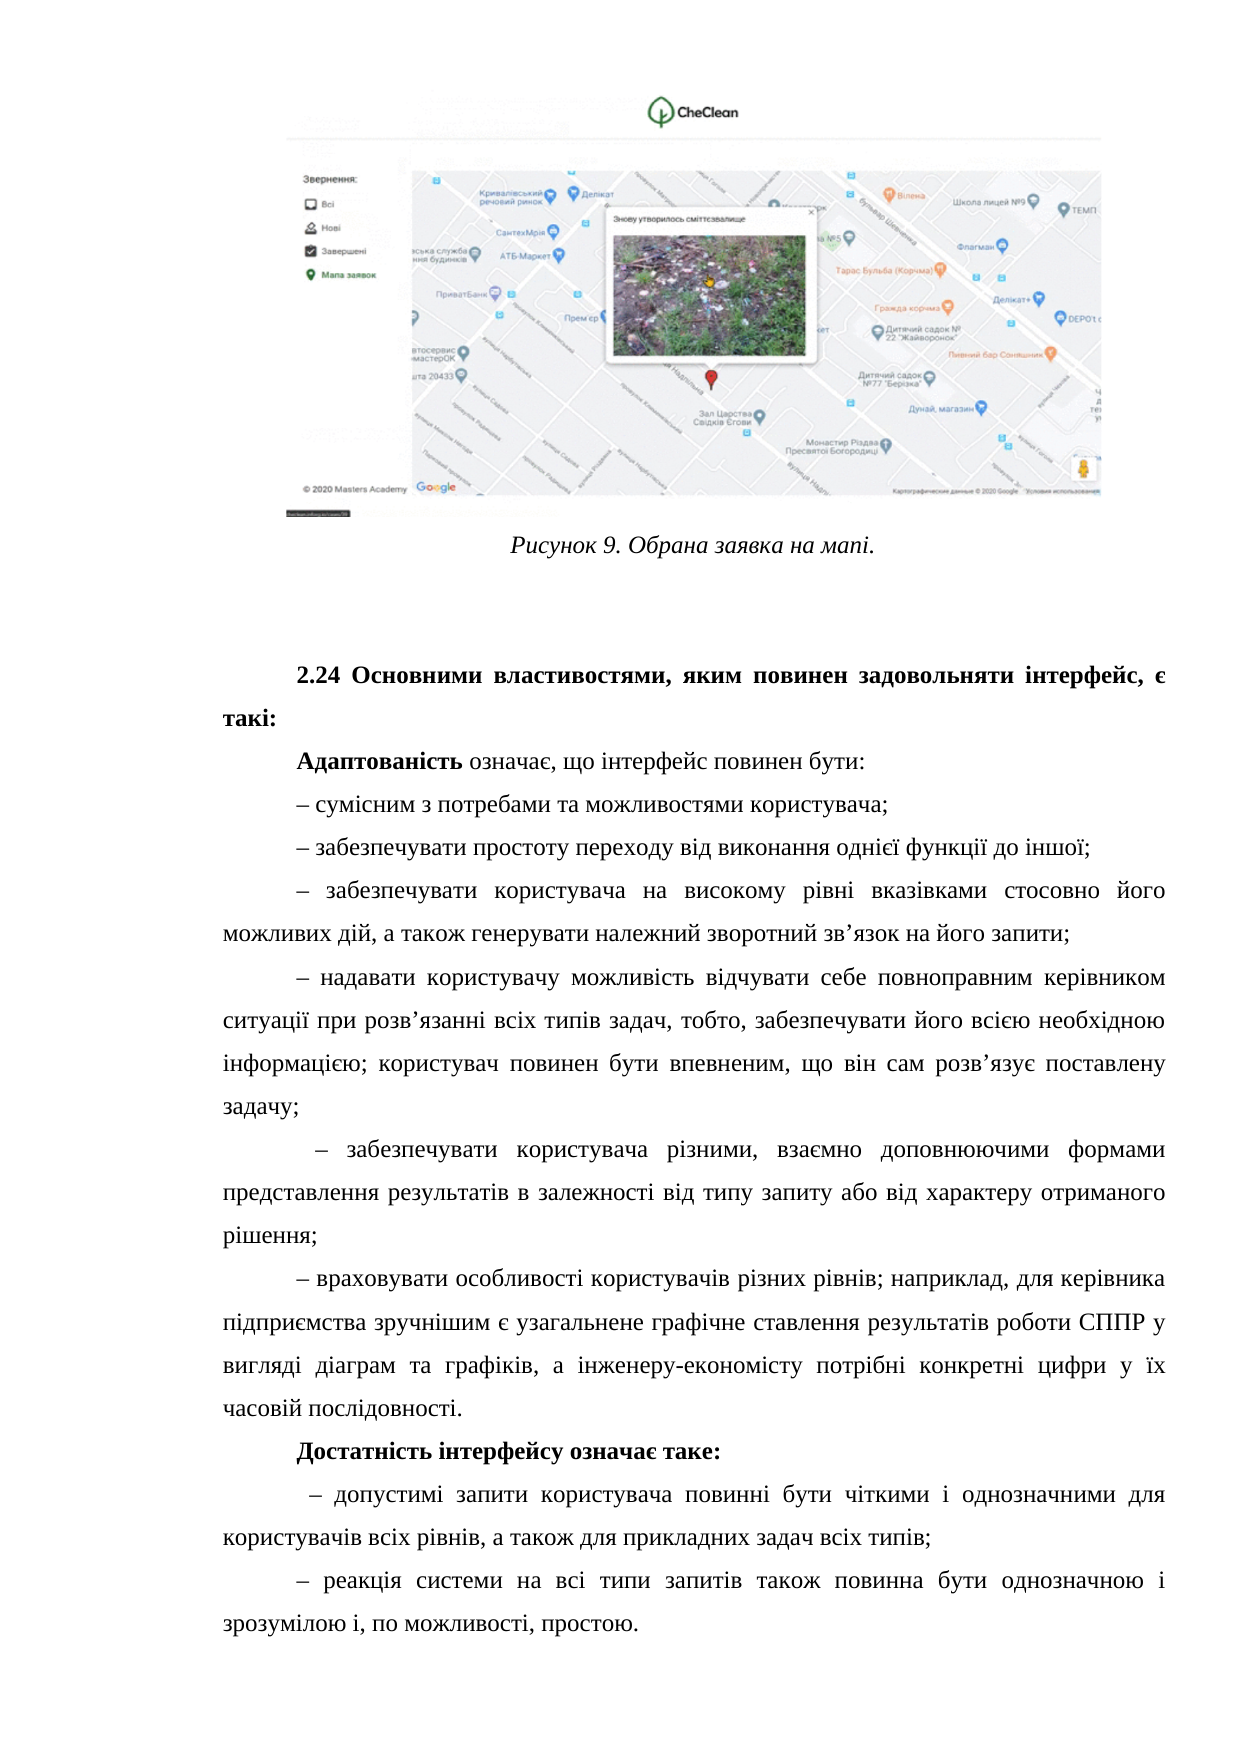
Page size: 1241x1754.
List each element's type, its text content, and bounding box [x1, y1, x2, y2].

list – забезпечувати простоту переходу від виконання однієї функції до іншої; [223, 832, 1166, 861]
list – враховувати особливості користувачів різних рівнів; наприклад, для керівника підприємства зручнішим є узагальнене графічне ставлення результатів роботи СППР у вигляді діаграм та графіків, а інженеру-економісту потрібні конкретні цифри у їх часовій послідовності. [223, 1263, 1166, 1422]
list – допустимі запити користувача повинні бути чіткими і однозначними для користувачів всіх рівнів, а також для прикладних задач всіх типів; [223, 1479, 1166, 1551]
list – реакція системи на всі типи запитів також повинна бути однозначною і зрозумілою і, по можливості, простою. [223, 1565, 1166, 1637]
list Рисунок 9. Обрана заявка на мапі. [148, 530, 1166, 559]
list – забезпечувати користувача різними, взаємно доповнюючими формами представлення результатів в залежності від типу запиту або від характеру отриманого рішення; [223, 1134, 1166, 1249]
list – сумісним з потребами та можливостями користувача; [223, 789, 1166, 818]
list Достатність інтерфейсу означає таке: [223, 1436, 1166, 1465]
list – забезпечувати користувача на високому рівні вказівками стосовно його можливих дій, а також генерувати належний зворотний зв’язок на його запити; [223, 875, 1166, 947]
list – надавати користувачу можливість відчувати себе повноправним керівником ситуації при розв’язанні всіх типів задач, тобто, забезпечувати його всією необхідною інформацією; користувач повинен бути впевненим, що він сам розв’язує поставлену задачу; [223, 962, 1166, 1120]
picture [286, 88, 1102, 517]
list 2.24 Основними властивостями, яким повинен задовольняти інтерфейс, є такі: [223, 660, 1166, 732]
list Адаптованість означає, що інтерфейс повинен бути: [223, 746, 1166, 775]
